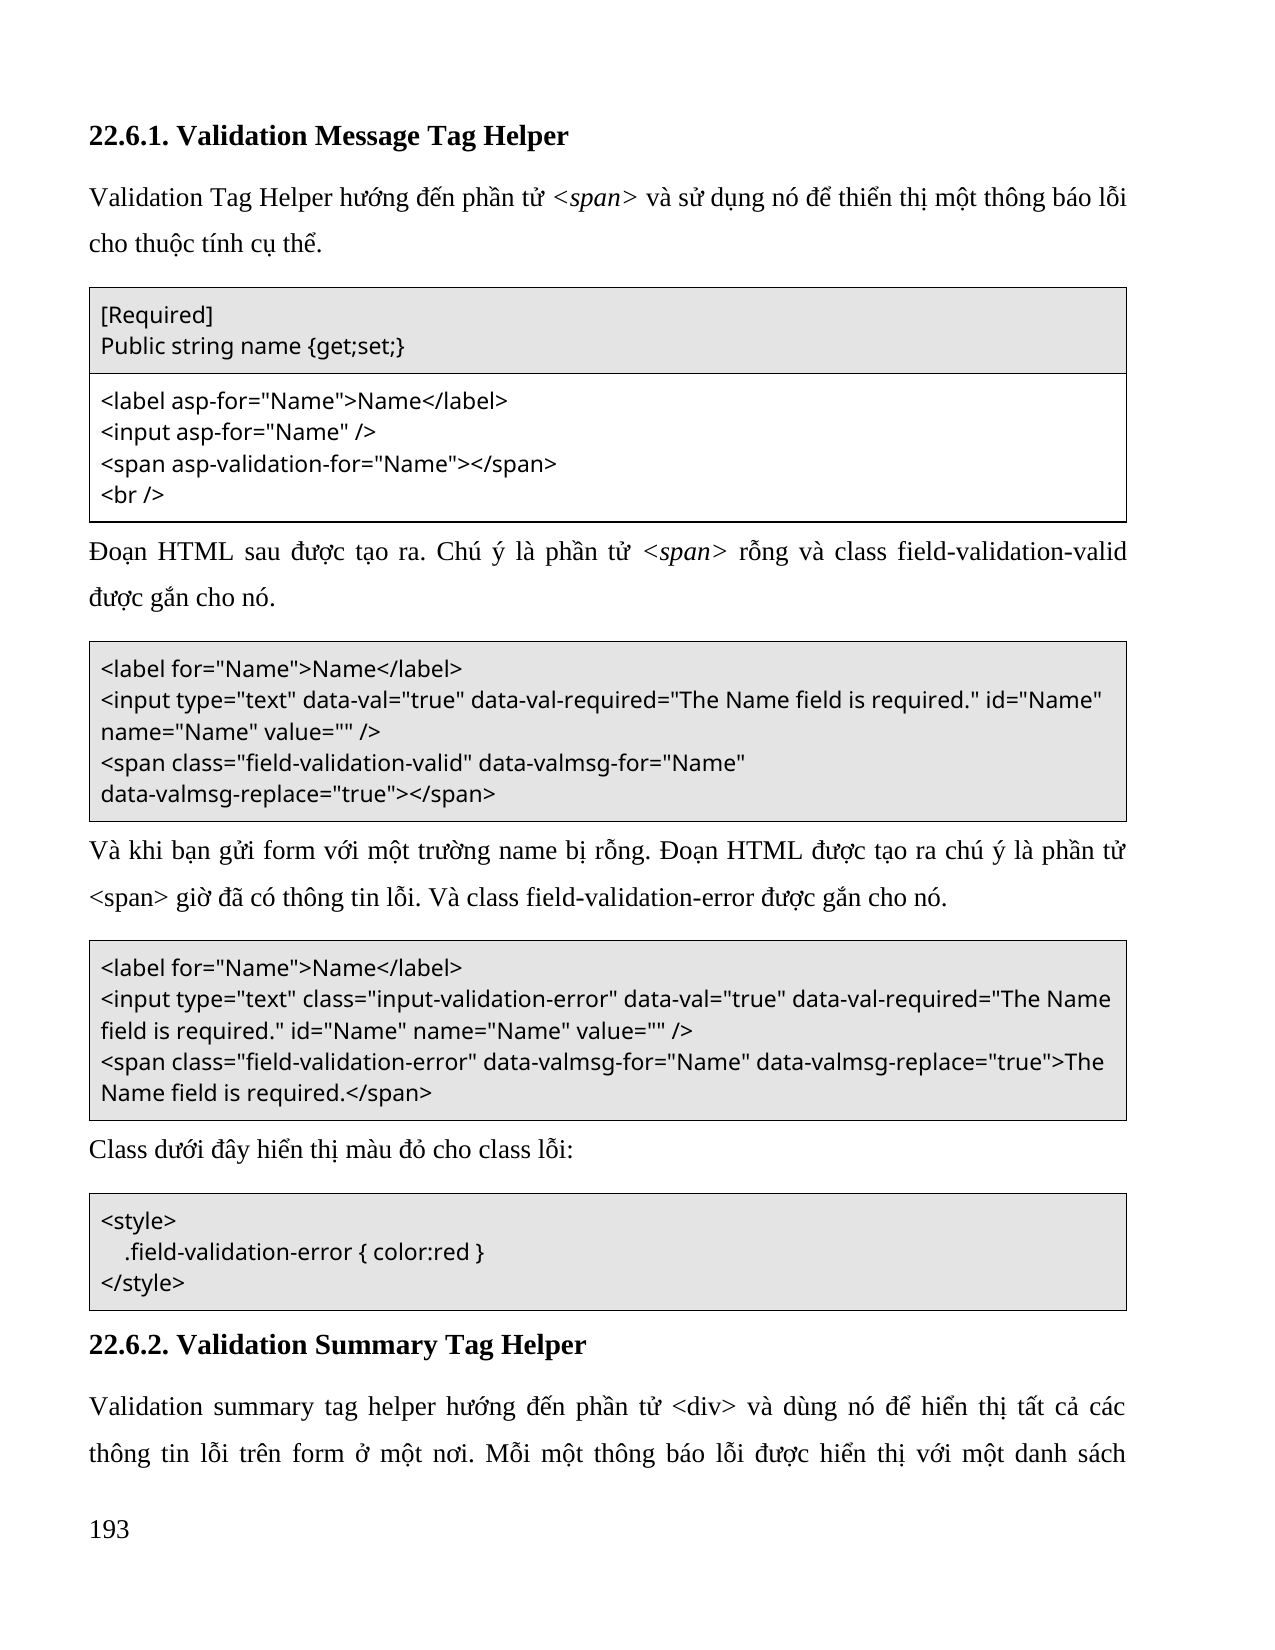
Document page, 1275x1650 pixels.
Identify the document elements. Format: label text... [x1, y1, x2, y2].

table_cell <label asp-for="Name">Name</label> <input asp-for="Name" /> <span asp-validation-for="Name"></span> <br /> [90, 374, 1126, 521]
text Và khi bạn gửi form với một trường name bị rỗng. Đoạn HTML được tạo ra chú ý là phần tử <span> giờ đã có thông tin lỗi. Và class field-validation-error được gắn cho nó. [89, 834, 1127, 912]
text Đoạn HTML sau được tạo ra. Chú ý là phần tử <span> rỗng và class field-validation-valid được gắn cho nó. [89, 535, 1127, 613]
table_header [Required] Public string name {get;set;} [90, 288, 1126, 373]
subtitle 22.6.1. Validation Message Tag Helper [89, 118, 1127, 152]
subtitle 22.6.2. Validation Summary Tag Helper [89, 1327, 1127, 1361]
table_header <label for="Name">Name</label> <input type="text" class="input-validation-error" data-val="true" data-val-required="The Name field is required." id="Name" name="Name" value="" /> <span class="field-validation-error" data-valmsg-for="Name" data-valmsg-replace="true">The Name field is required.</span> [90, 941, 1126, 1120]
text Class dưới đây hiển thị màu đỏ cho class lỗi: [89, 1133, 1127, 1164]
table_header <style> .field-validation-error { color:red } </style> [90, 1194, 1126, 1310]
table_header <label for="Name">Name</label> <input type="text" data-val="true" data-val-required="The Name field is required." id="Name" name="Name" value="" /> <span class="field-validation-valid" data-valmsg-for="Name" data-valmsg-replace="true"></span> [90, 642, 1126, 821]
text Validation Tag Helper hướng đến phần tử <span> và sử dụng nó để thiển thị một thông báo lỗi cho thuộc tính cụ thể. [89, 181, 1127, 259]
